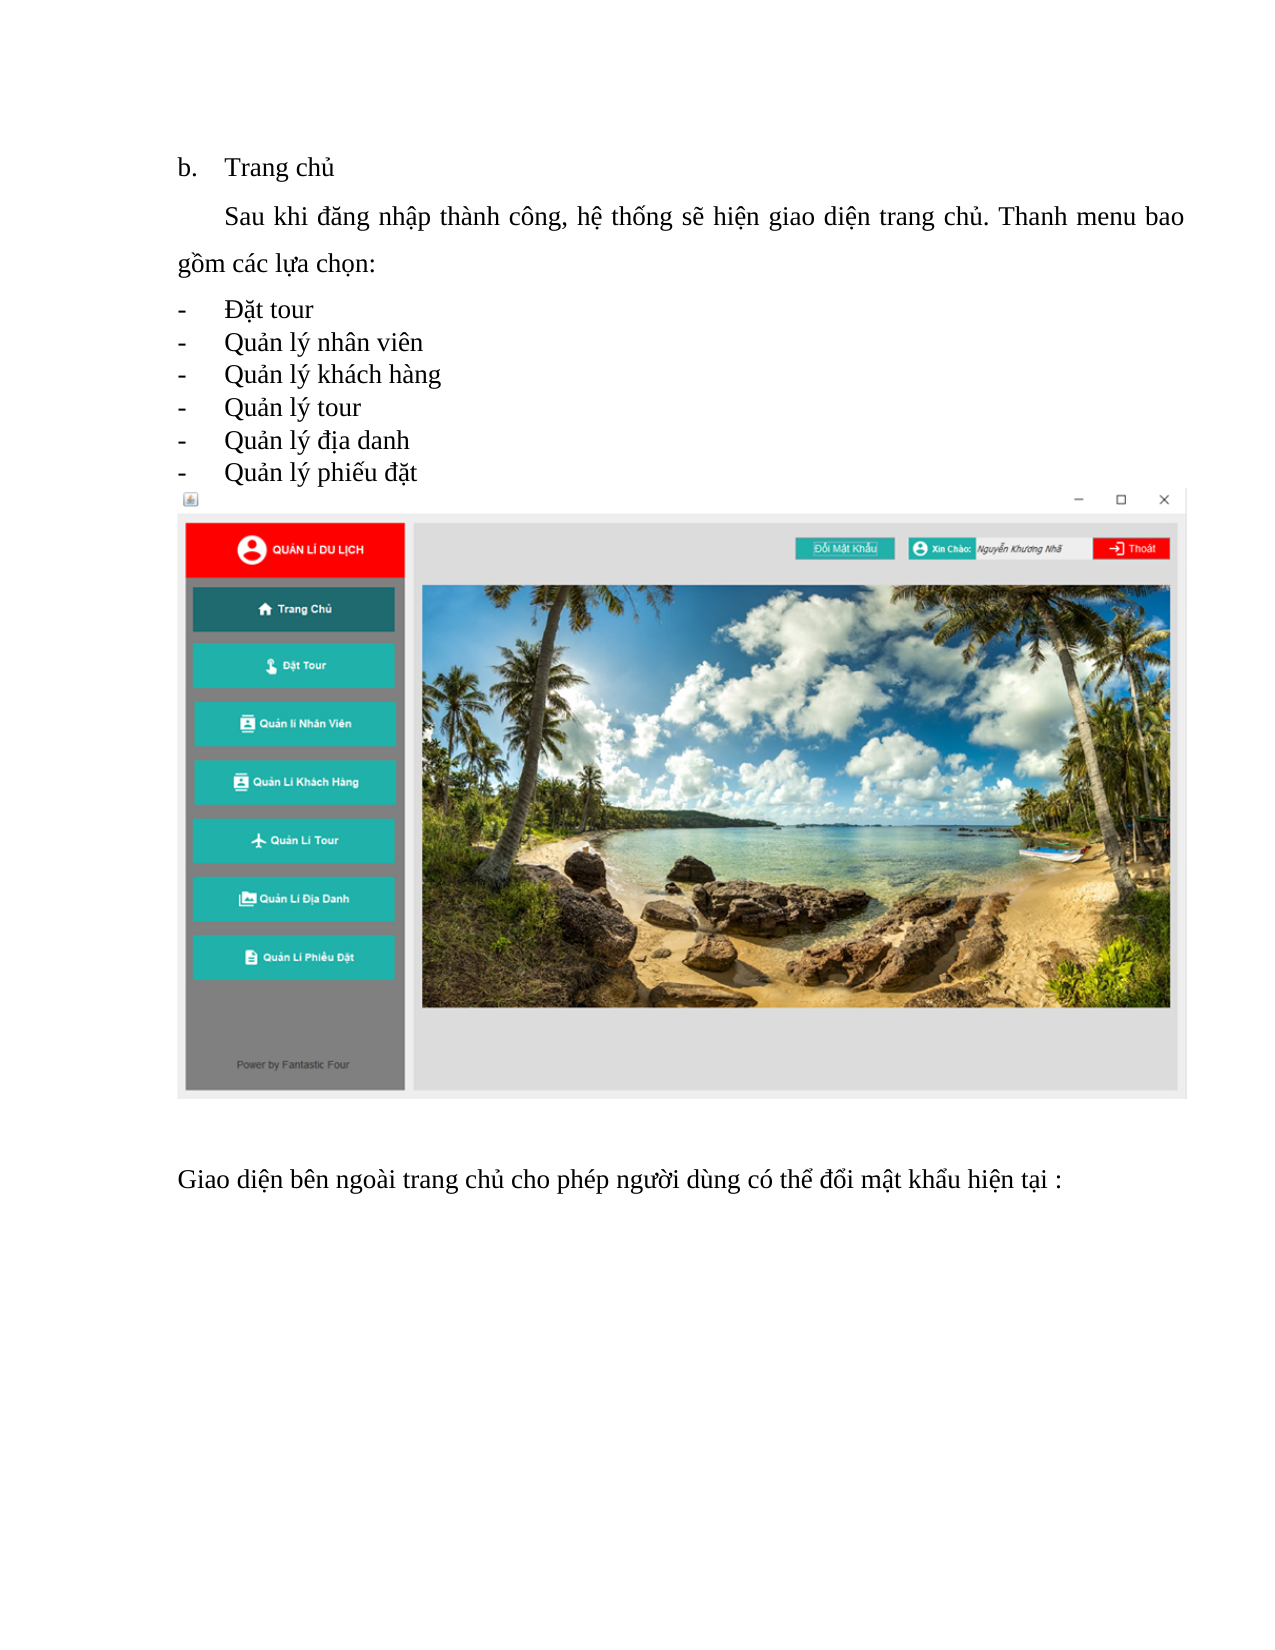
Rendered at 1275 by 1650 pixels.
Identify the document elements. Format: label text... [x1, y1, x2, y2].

text Giao diện bên ngoài trang chủ cho phép người dùng có thể đổi mật khẩu hiện tại : [177, 1163, 1186, 1194]
list Quản lý nhân viên [177, 326, 1186, 357]
list Quản lý phiếu đặt [177, 456, 1186, 487]
list Quản lý khách hàng [177, 358, 1186, 390]
text Sau khi đăng nhập thành công, hệ thống sẽ hiện giao diện trang chủ. Thanh menu bao gồm các lựa chọn: [177, 200, 1186, 278]
list Quản lý địa danh [177, 424, 1186, 455]
list Đặt tour [177, 293, 1186, 324]
list Quản lý tour [177, 391, 1186, 422]
picture [177, 488, 1187, 1099]
list Trang chủ [177, 151, 1186, 182]
